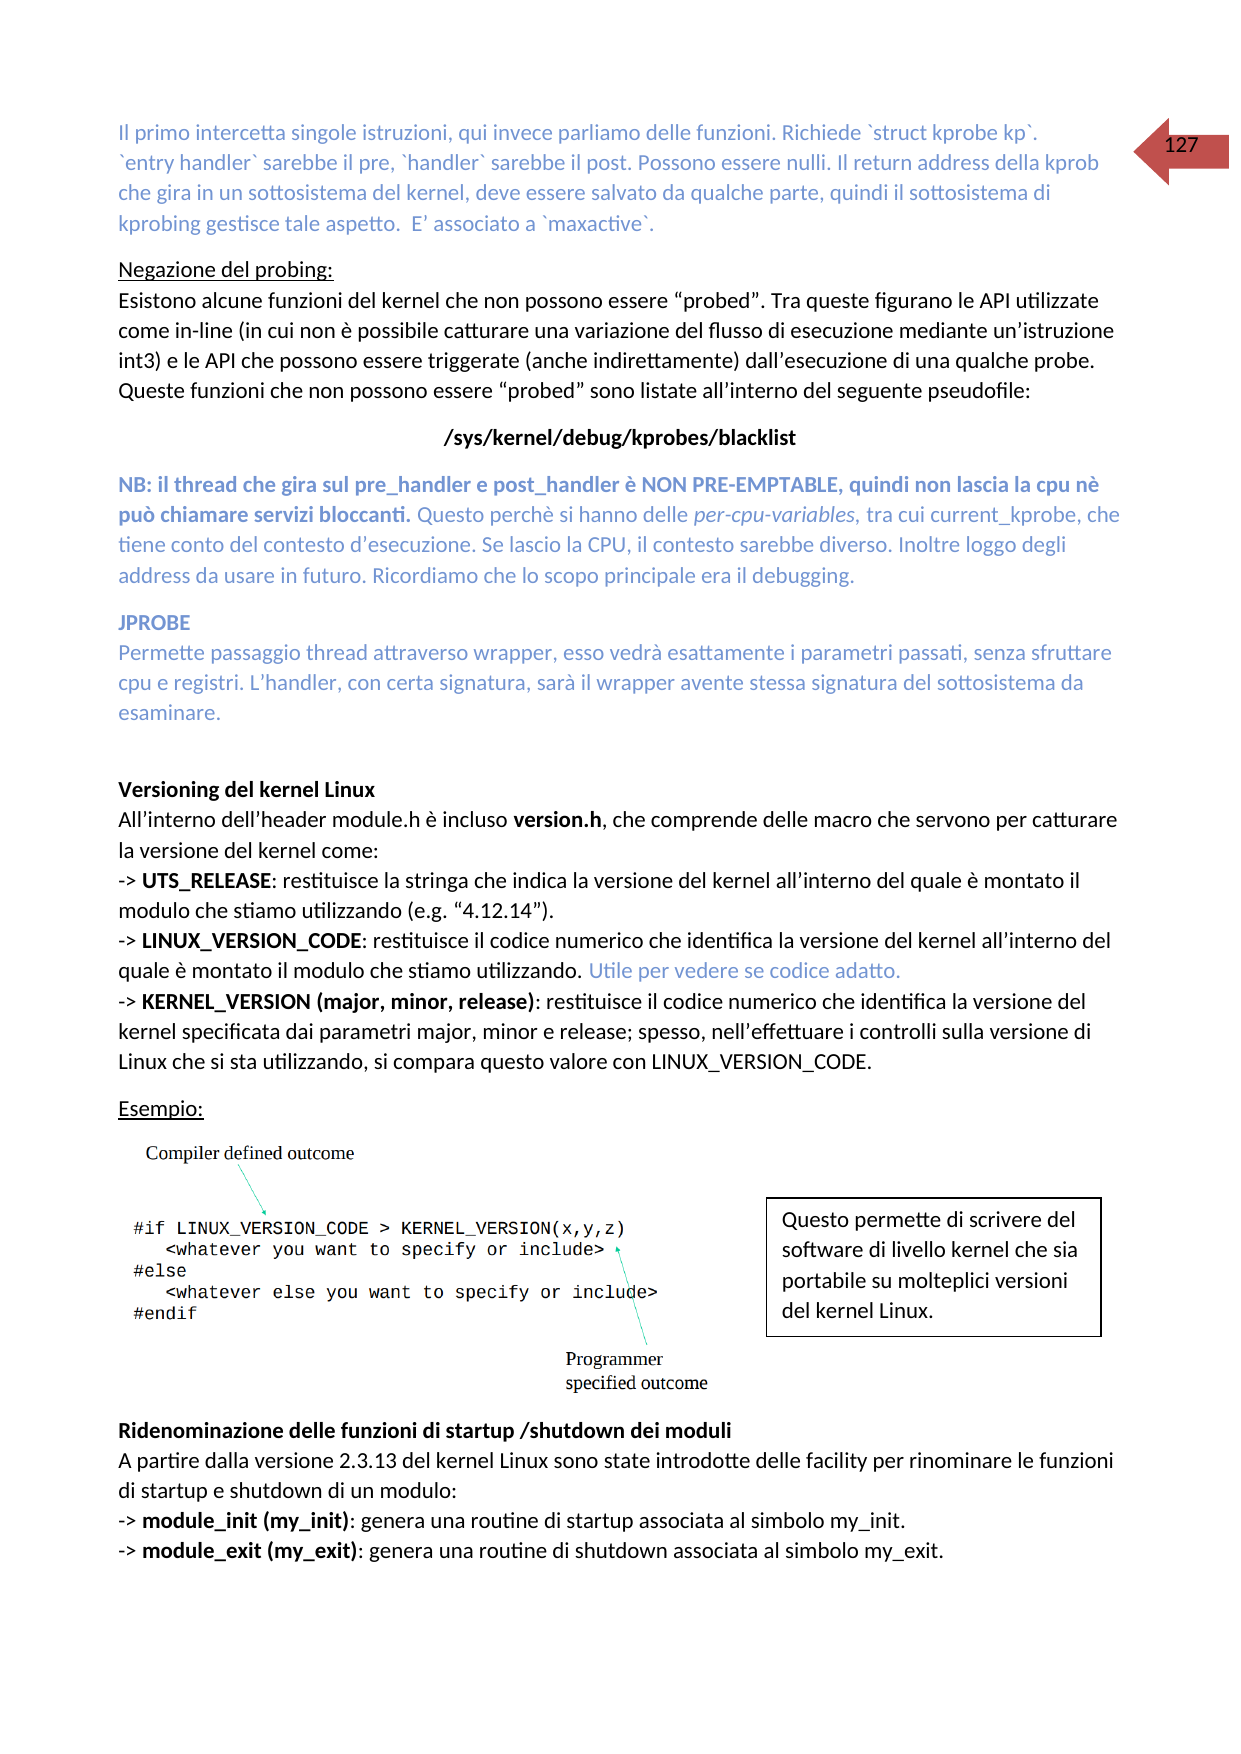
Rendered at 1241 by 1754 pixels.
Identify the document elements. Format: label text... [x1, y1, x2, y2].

text Versioning del kernel Linux All’interno dell’header module.h è incluso version.h, che comprende delle macro che servono per catturare la versione del kernel come: -> UTS_RELEASE: restituisce la stringa che indica la versione del kernel all’interno del quale è montato il modulo che stiamo utilizzando (e.g. “4.12.14”). -> LINUX_VERSION_CODE: restituisce il codice numerico che identifica la versione del kernel all’interno del quale è montato il modulo che stiamo utilizzando. Utile per vedere se codice adatto. -> KERNEL_VERSION (major, minor, release): restituisce il codice numerico che identifica la versione del kernel specificata dai parametri major, minor e release; spesso, nell’effettuare i controlli sulla versione di Linux che si sta utilizzando, si compara questo valore con LINUX_VERSION_CODE. [118, 745, 1122, 1075]
text NB: il thread che gira sul pre_handler e post_handler è NON PRE-EMPTABLE, quindi non lascia la cpu nè può chiamare servizi bloccanti. Questo perchè si hanno delle per-cpu-variables, tra cui current_kprobe, che tiene conto del contesto d’esecuzione. Se lascio la CPU, il contesto sarebbe diverso. Inoltre loggo degli address da usare in futuro. Ricordiamo che lo scopo principale era il debugging. [118, 470, 1122, 589]
picture [118, 1141, 714, 1397]
text Negazione del probing: Esistono alcune funzioni del kernel che non possono essere “probed”. Tra queste figurano le API utilizzate come in-line (in cui non è possibile catturare una variazione del flusso di esecuzione mediante un’istruzione int3) e le API che possono essere triggerate (anche indirettamente) dall’esecuzione di una qualche probe. Queste funzioni che non possono essere “probed” sono listate all’interno del seguente pseudofile: [118, 256, 1122, 404]
text Il primo intercetta singole istruzioni, qui invece parliamo delle funzioni. Richiede `struct kprobe kp`. `entry handler` sarebbe il pre, `handler` sarebbe il post. Possono essere nulli. Il return address della kprob che gira in un sottosistema del kernel, deve essere salvato da qualche parte, quindi il sottosistema di kprobing gestisce tale aspetto. E’ associato a `maxactive`. [118, 118, 1122, 237]
text Ridenominazione delle funzioni di startup /shutdown dei moduli A partire dalla versione 2.3.13 del kernel Linux sono state introdotte delle facility per rinominare le funzioni di startup e shutdown di un modulo: -> module_init (my_init): genera una routine di startup associata al simbolo my_init. -> module_exit (my_exit): genera una routine di shutdown associata al simbolo my_exit. [118, 1416, 1122, 1564]
text JPROBE Permette passaggio thread attraverso wrapper, esso vedrà esattamente i parametri passati, senza sfruttare cpu e registri. L’handler, con certa signatura, sarà il wrapper avente stessa signatura del sottosistema da esaminare. [118, 608, 1122, 726]
text /sys/kernel/debug/kprobes/blacklist [118, 423, 1122, 451]
text Esempio: [118, 1094, 1122, 1122]
